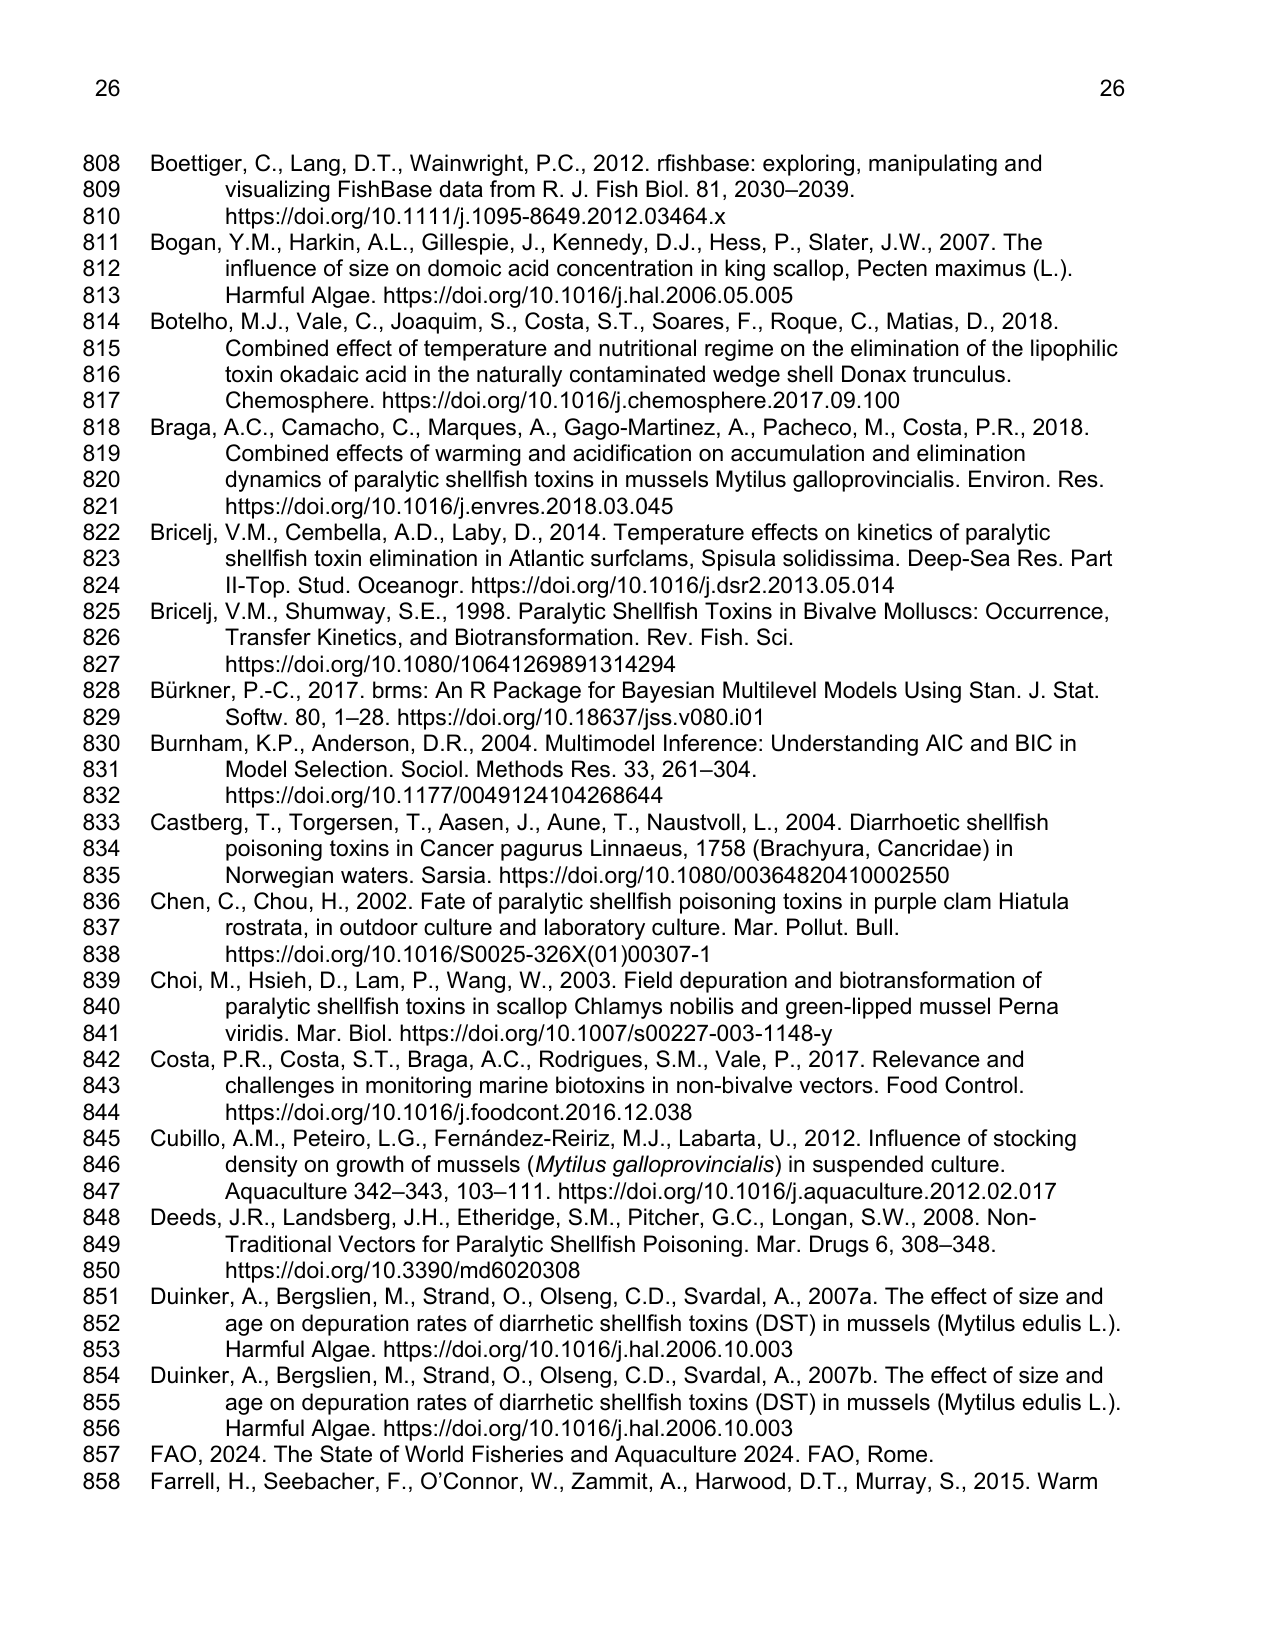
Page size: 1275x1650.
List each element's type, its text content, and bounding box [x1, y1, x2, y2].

text Duinker, A., Bergslien, M., Strand, O., Olseng, C.D., Svardal, A., 2007a. The effect of size and age on depuration rates of diarrhetic shellfish toxins (DST) in mussels (Mytilus edulis L.). Harmful Algae. https://doi.org/10.1016/j.hal.2006.10.003 [150, 1283, 1125, 1362]
text Bricelj, V.M., Cembella, A.D., Laby, D., 2014. Temperature effects on kinetics of paralytic shellfish toxin elimination in Atlantic surfclams, Spisula solidissima. Deep-Sea Res. Part II-Top. Stud. Oceanogr. https://doi.org/10.1016/j.dsr2.2013.05.014 [150, 519, 1125, 598]
text Braga, A.C., Camacho, C., Marques, A., Gago-Martinez, A., Pacheco, M., Costa, P.R., 2018. Combined effects of warming and acidification on accumulation and elimination dynamics of paralytic shellfish toxins in mussels Mytilus galloprovincialis. Environ. Res. https://doi.org/10.1016/j.envres.2018.03.045 [150, 413, 1125, 519]
text FAO, 2024. The State of World Fisheries and Aquaculture 2024. FAO, Rome. [150, 1441, 1125, 1468]
text Bogan, Y.M., Harkin, A.L., Gillespie, J., Kennedy, D.J., Hess, P., Slater, J.W., 2007. The influence of size on domoic acid concentration in king scallop, Pecten maximus (L.). Harmful Algae. https://doi.org/10.1016/j.hal.2006.05.005 [150, 229, 1125, 308]
text Bürkner, P.-C., 2017. brms: An R Package for Bayesian Multilevel Models Using Stan. J. Stat. Softw. 80, 1–28. https://doi.org/10.18637/jss.v080.i01 [150, 677, 1125, 730]
text Boettiger, C., Lang, D.T., Wainwright, P.C., 2012. rfishbase: exploring, manipulating and visualizing FishBase data from R. J. Fish Biol. 81, 2030–2039. https://doi.org/10.1111/j.1095-8649.2012.03464.x [150, 150, 1125, 229]
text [150, 1468, 1125, 1494]
text Deeds, J.R., Landsberg, J.H., Etheridge, S.M., Pitcher, G.C., Longan, S.W., 2008. Non-Traditional Vectors for Paralytic Shellfish Poisoning. Mar. Drugs 6, 308–348. https://doi.org/10.3390/md6020308 [150, 1204, 1125, 1283]
text Duinker, A., Bergslien, M., Strand, O., Olseng, C.D., Svardal, A., 2007b. The effect of size and age on depuration rates of diarrhetic shellfish toxins (DST) in mussels (Mytilus edulis L.). Harmful Algae. https://doi.org/10.1016/j.hal.2006.10.003 [150, 1362, 1125, 1441]
text Cubillo, A.M., Peteiro, L.G., Fernández-Reiriz, M.J., Labarta, U., 2012. Influence of stocking density on growth of mussels (Mytilus galloprovincialis) in suspended culture. Aquaculture 342–343, 103–111. https://doi.org/10.1016/j.aquaculture.2012.02.017 [150, 1125, 1125, 1204]
text Choi, M., Hsieh, D., Lam, P., Wang, W., 2003. Field depuration and biotransformation of paralytic shellfish toxins in scallop Chlamys nobilis and green-lipped mussel Perna viridis. Mar. Biol. https://doi.org/10.1007/s00227-003-1148-y [150, 967, 1125, 1046]
text Chen, C., Chou, H., 2002. Fate of paralytic shellfish poisoning toxins in purple clam Hiatula rostrata, in outdoor culture and laboratory culture. Mar. Pollut. Bull. https://doi.org/10.1016/S0025-326X(01)00307-1 [150, 888, 1125, 967]
text Castberg, T., Torgersen, T., Aasen, J., Aune, T., Naustvoll, L., 2004. Diarrhoetic shellfish poisoning toxins in Cancer pagurus Linnaeus, 1758 (Brachyura, Cancridae) in Norwegian waters. Sarsia. https://doi.org/10.1080/00364820410002550 [150, 809, 1125, 888]
text Burnham, K.P., Anderson, D.R., 2004. Multimodel Inference: Understanding AIC and BIC in Model Selection. Sociol. Methods Res. 33, 261–304. https://doi.org/10.1177/0049124104268644 [150, 730, 1125, 809]
text Botelho, M.J., Vale, C., Joaquim, S., Costa, S.T., Soares, F., Roque, C., Matias, D., 2018. Combined effect of temperature and nutritional regime on the elimination of the lipophilic toxin okadaic acid in the naturally contaminated wedge shell Donax trunculus. Chemosphere. https://doi.org/10.1016/j.chemosphere.2017.09.100 [150, 308, 1125, 413]
text Bricelj, V.M., Shumway, S.E., 1998. Paralytic Shellfish Toxins in Bivalve Molluscs: Occurrence, Transfer Kinetics, and Biotransformation. Rev. Fish. Sci. https://doi.org/10.1080/10641269891314294 [150, 598, 1125, 677]
text Costa, P.R., Costa, S.T., Braga, A.C., Rodrigues, S.M., Vale, P., 2017. Relevance and challenges in monitoring marine biotoxins in non-bivalve vectors. Food Control. https://doi.org/10.1016/j.foodcont.2016.12.038 [150, 1046, 1125, 1125]
